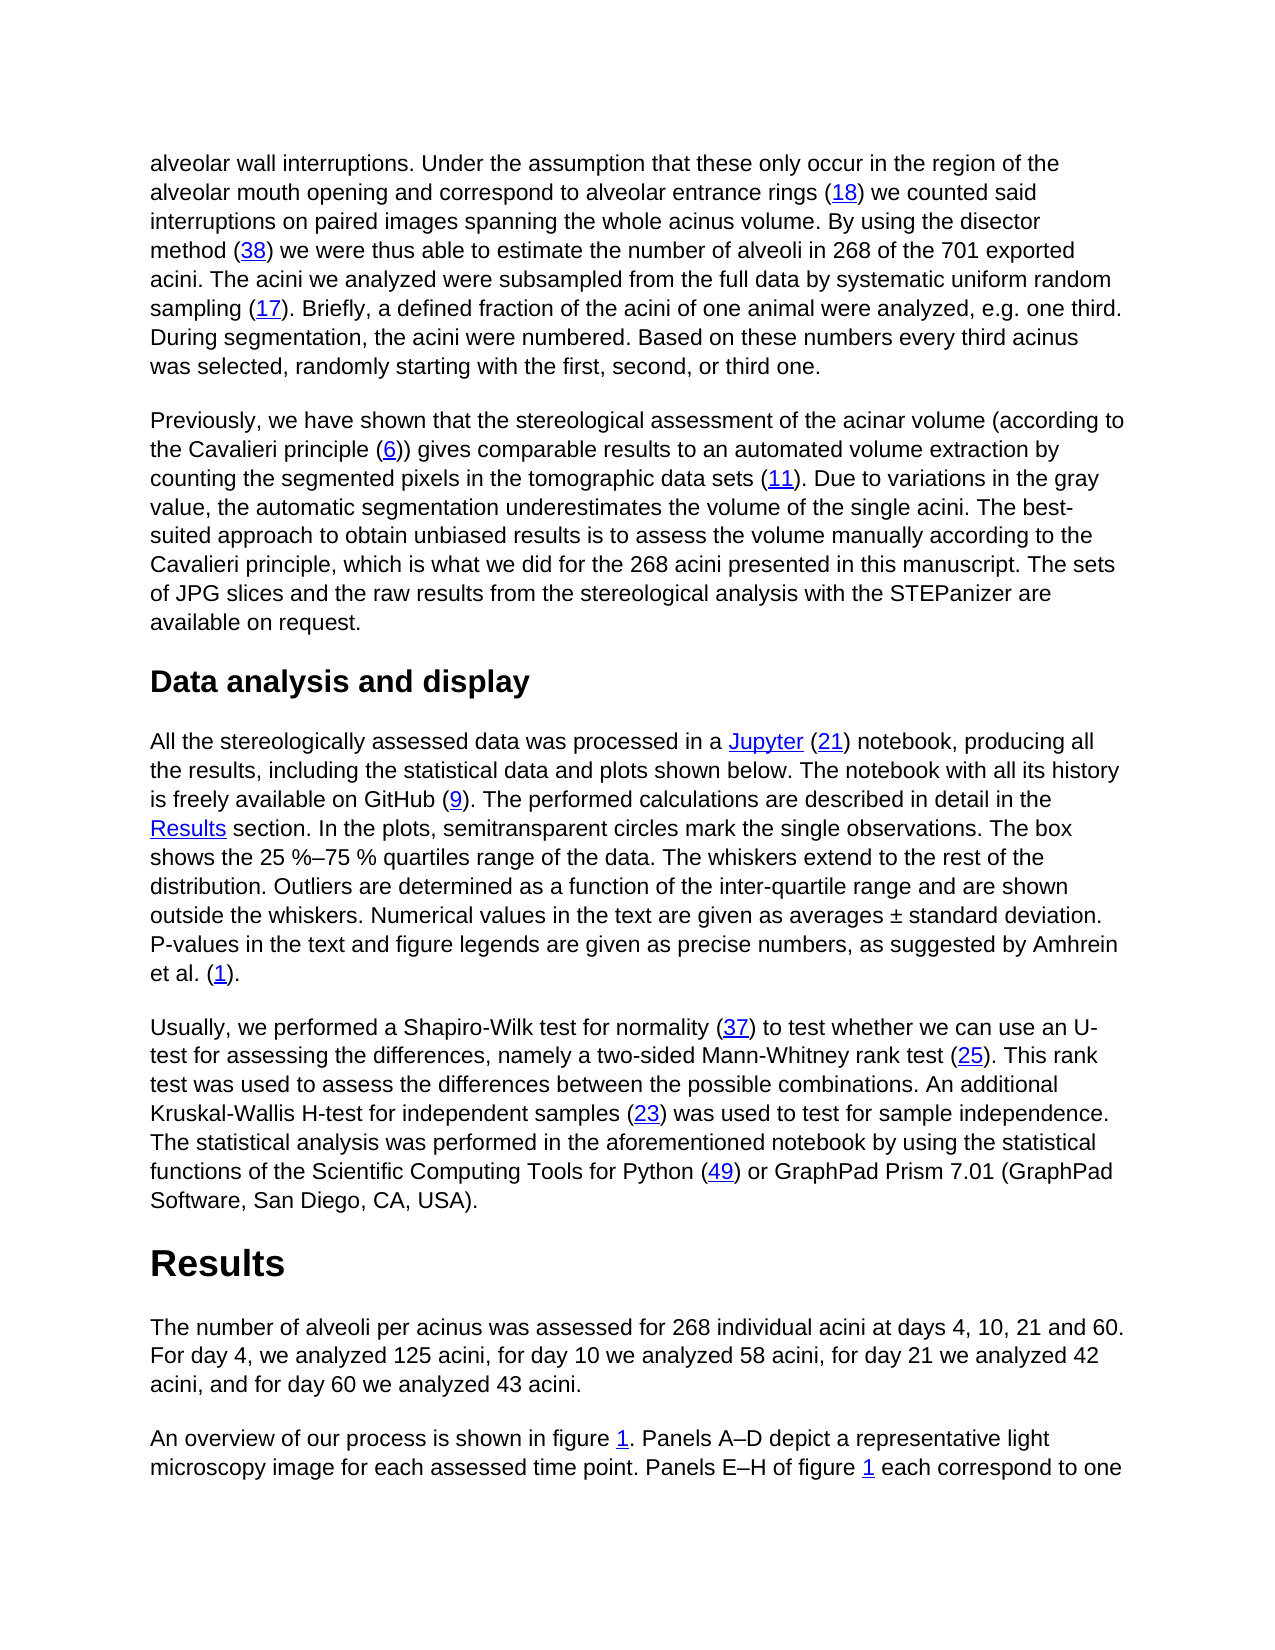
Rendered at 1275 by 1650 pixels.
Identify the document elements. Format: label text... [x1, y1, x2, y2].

text The number of alveoli per acinus was assessed for 268 individual acini at days 4, 10, 21 and 60. For day 4, we analyzed 125 acini, for day 10 we analyzed 58 acini, for day 21 we analyzed 42 acini, and for day 60 we analyzed 43 acini. [150, 1313, 1125, 1398]
text Usually, we performed a Shapiro-Wilk test for normality (37) to test whether we can use an U-test for assessing the differences, namely a two-sided Mann-Whitney rank test (25). This rank test was used to assess the differences between the possible combinations. An additional Kruskal-Wallis H-test for independent samples (23) was used to test for sample independence. The statistical analysis was performed in the aforementioned notebook by using the statistical functions of the Scientific Computing Tools for Python (49) or GraphPad Prism 7.01 (GraphPad Software, San Diego, CA, USA). [150, 1013, 1125, 1213]
text All the stereologically assessed data was processed in a Jupyter (21) notebook, producing all the results, including the statistical data and plots shown below. The notebook with all its history is freely available on GitHub (9). The performed calculations are described in detail in the Results section. In the plots, semitransparent circles mark the single observations. The box shows the 25 %–75 % quartiles range of the data. The whiskers extend to the rest of the distribution. Outliers are determined as a function of the inter-quartile range and are shown outside the whiskers. Numerical values in the text are given as averages ± standard deviation. P-values in the text and figure legends are given as precise numbers, as suggested by Amhrein et al. (1). [150, 728, 1125, 986]
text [150, 150, 1125, 379]
text Previously, we have shown that the stereological assessment of the acinar volume (according to the Cavalieri principle (6)) gives comparable results to an automated volume extraction by counting the segmented pixels in the tomographic data sets (11). Due to variations in the gray value, the automatic segmentation underestimates the volume of the single acini. The best-suited approach to obtain unbiased results is to assess the volume manually according to the Cavalieri principle, which is what we did for the 268 acini presented in this manuscript. The sets of JPG slices and the raw results from the stereological analysis with the STEPanizer are available on request. [150, 407, 1125, 636]
subtitle Data analysis and display [150, 663, 1125, 699]
subtitle Results [150, 1241, 1125, 1284]
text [150, 1425, 1125, 1481]
